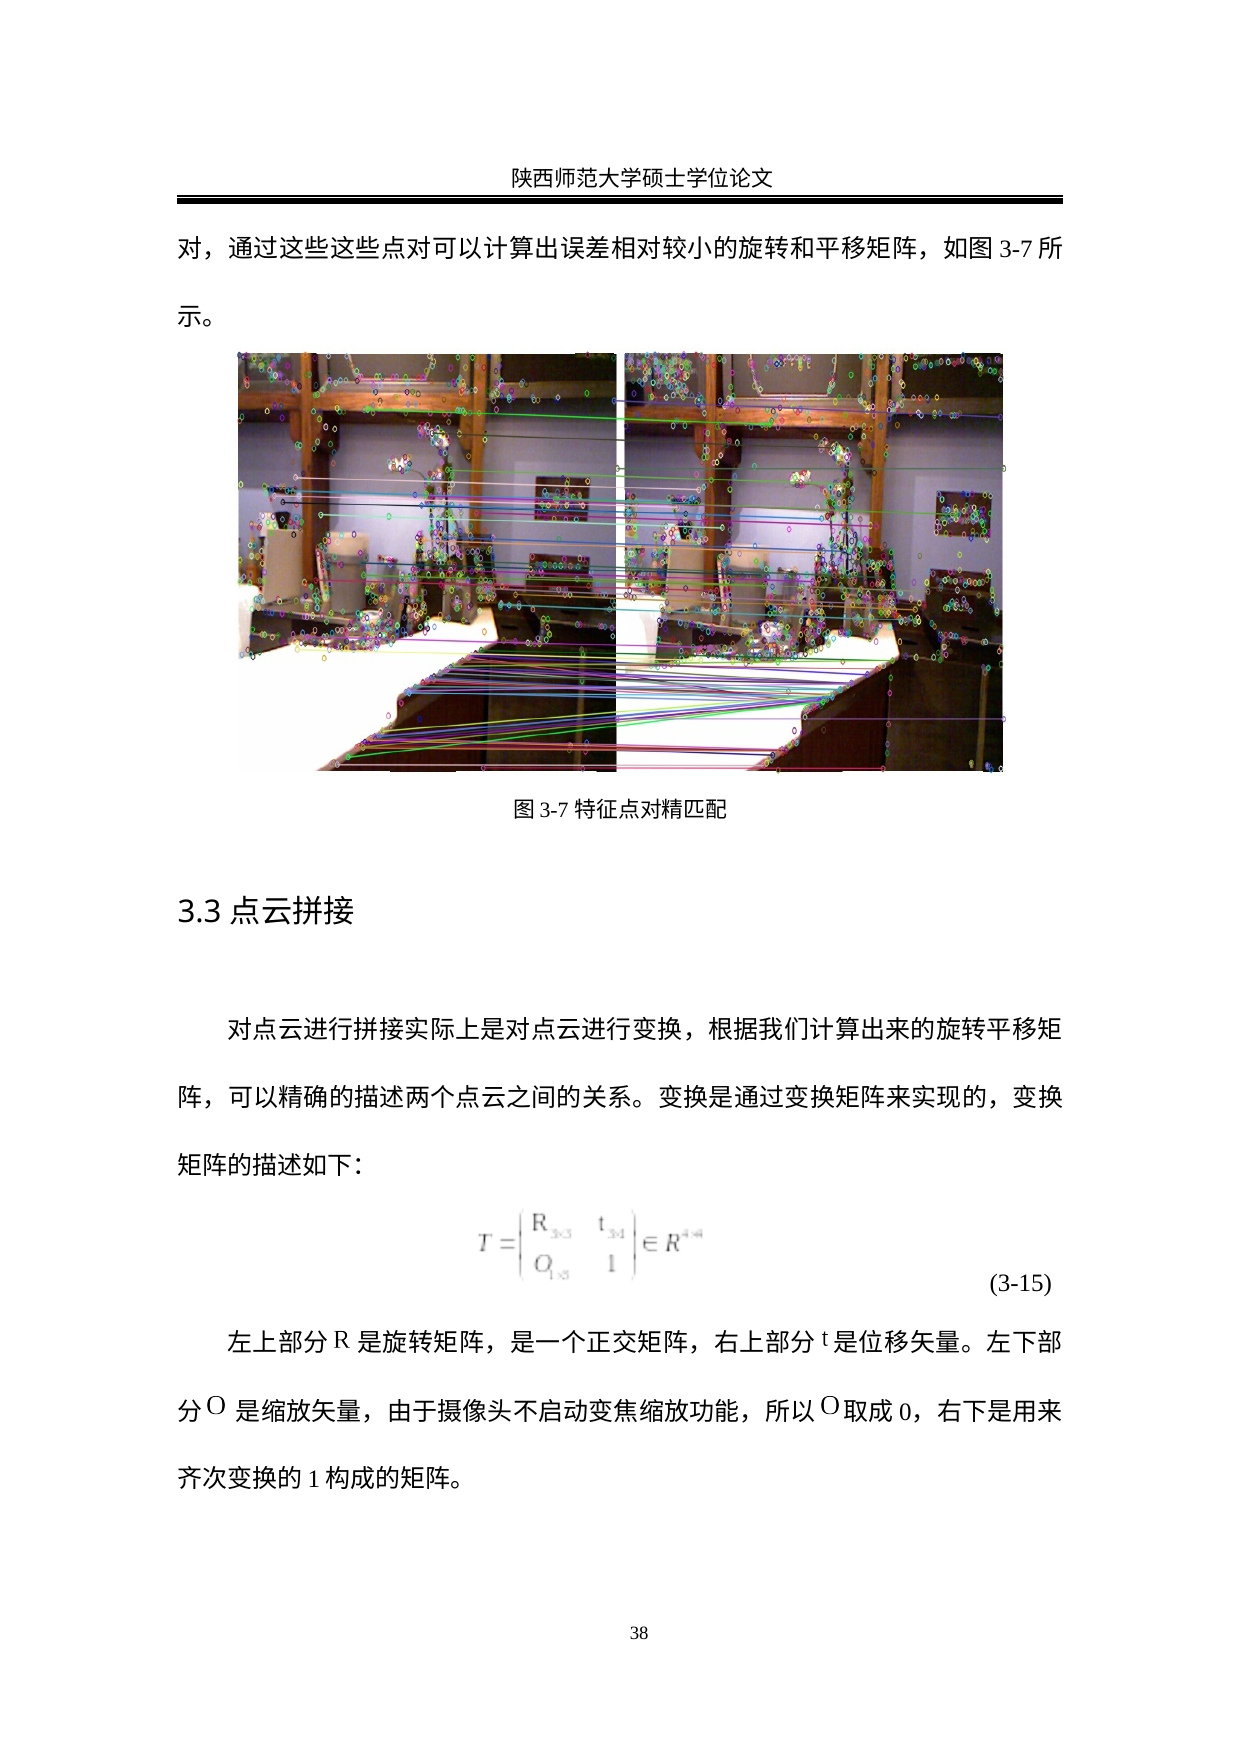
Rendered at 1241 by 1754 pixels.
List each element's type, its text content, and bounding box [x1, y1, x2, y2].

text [177, 213, 1063, 349]
text 左上部分是旋转矩阵，是一个正交矩阵，右上部分是位移矢量。左下部分 是缩放矢量，由于摄像头不启动变焦缩放功能，所以取成0，右下是用来齐次变换的1构成的矩阵。 [177, 1307, 1063, 1511]
text 图3-7 特征点对精匹配 [177, 790, 1063, 824]
text 对点云进行拼接实际上是对点云进行变换，根据我们计算出来的旋转平移矩阵，可以精确的描述两个点云之间的关系。变换是通过变换矩阵来实现的，变换矩阵的描述如下： [177, 994, 1063, 1198]
text (3-15) [177, 1198, 1063, 1300]
subtitle 3.3 点云拼接 [177, 875, 1063, 943]
picture [234, 348, 1007, 776]
